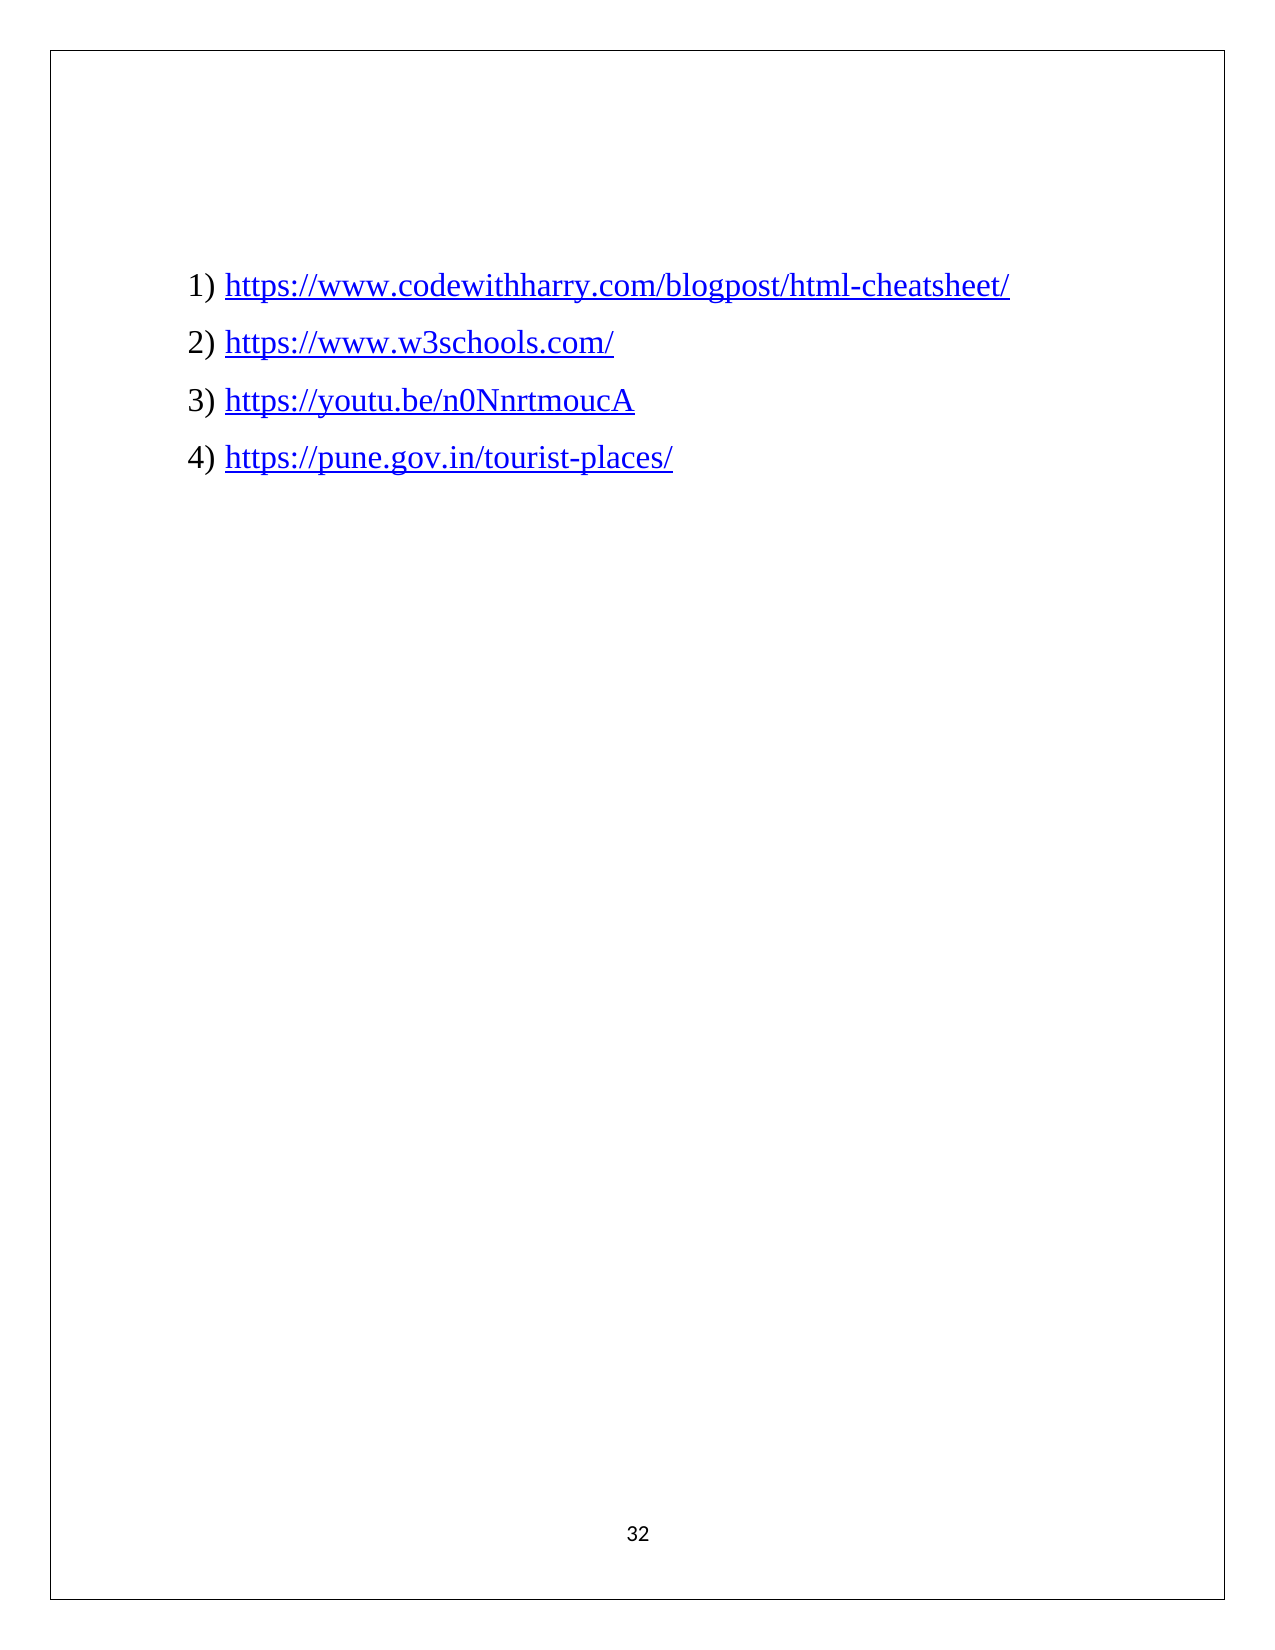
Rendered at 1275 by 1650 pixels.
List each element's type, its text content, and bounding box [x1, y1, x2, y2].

list https://www.codewithharry.com/blogpost/html-cheatsheet/ [187, 265, 1125, 303]
list https://pune.gov.in/tourist-places/ [187, 437, 1125, 476]
list https://www.w3schools.com/ [187, 322, 1125, 361]
list https://youtu.be/n0NnrtmoucA [187, 380, 1125, 418]
